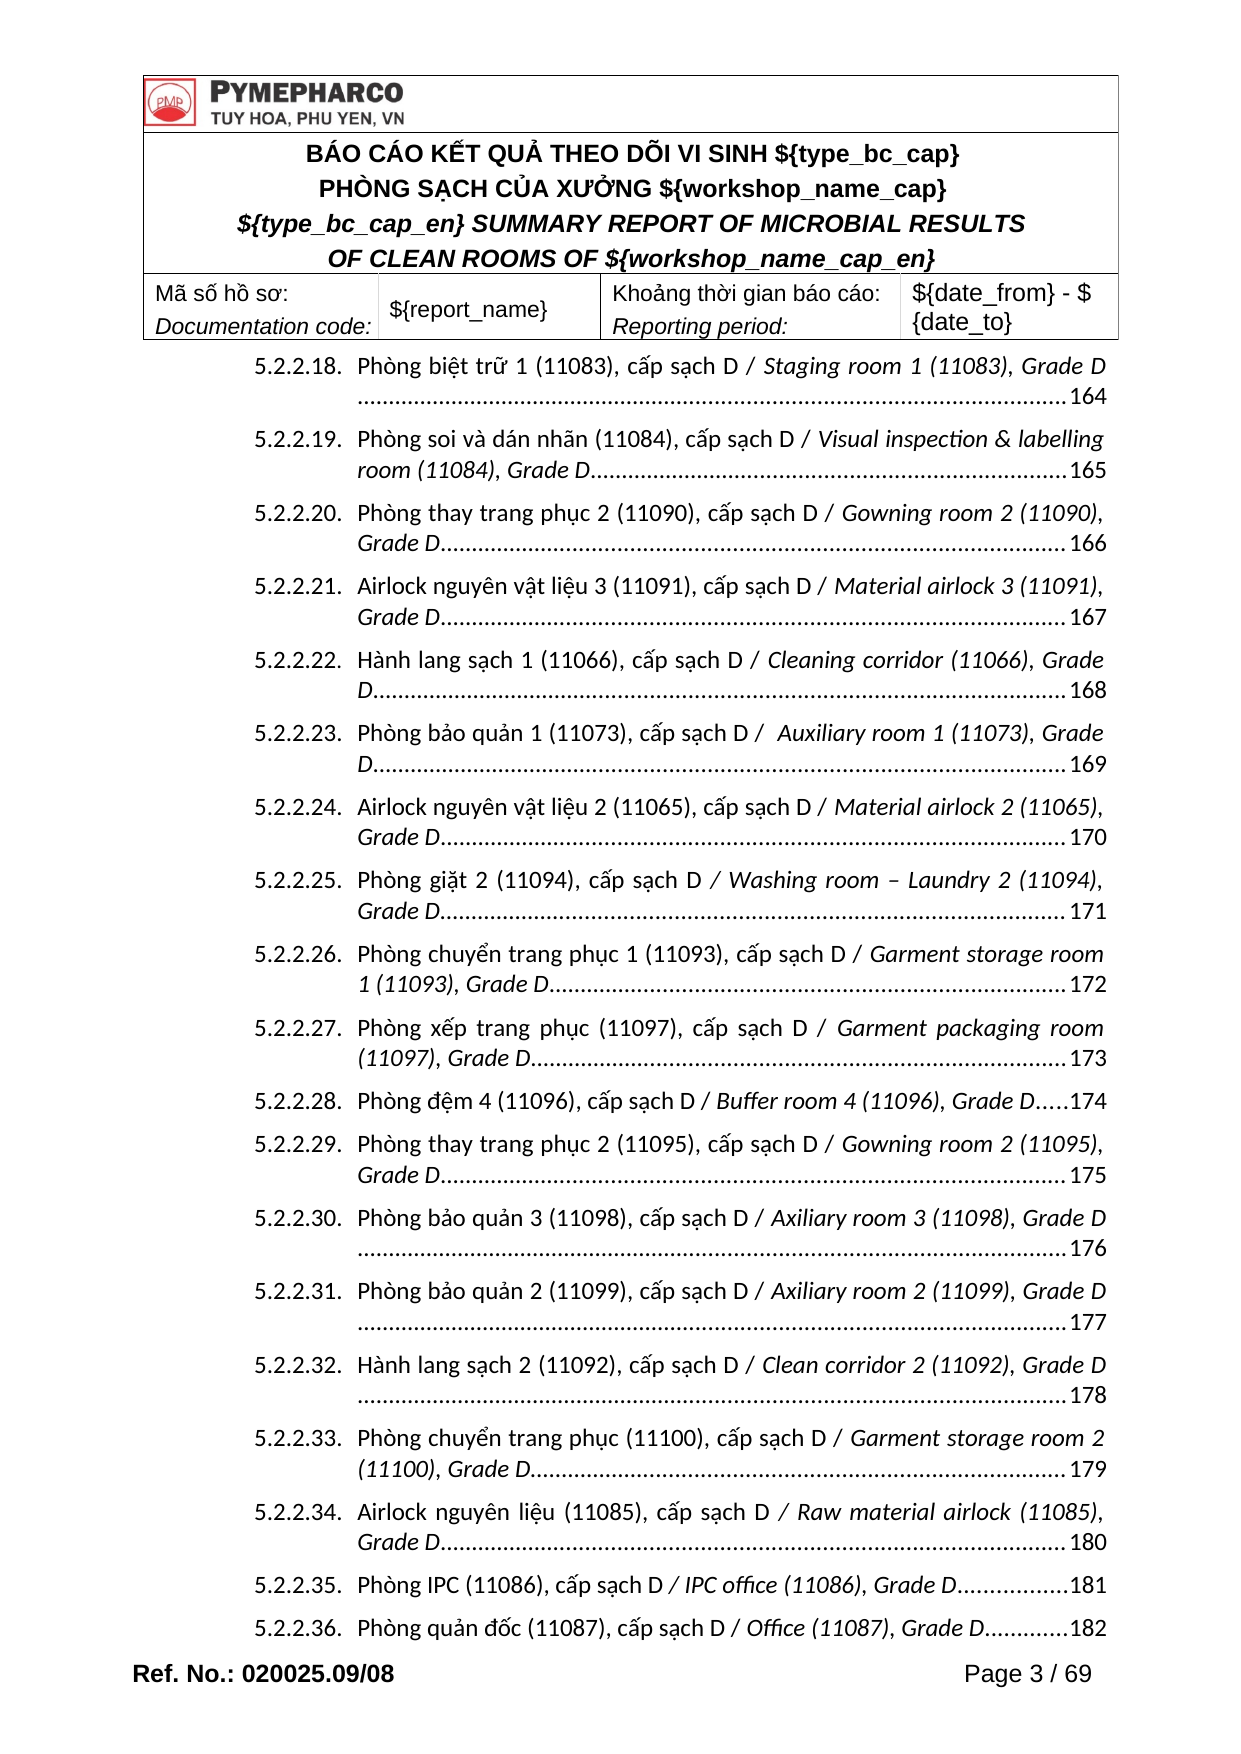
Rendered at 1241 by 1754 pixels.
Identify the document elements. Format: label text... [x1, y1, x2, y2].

text 5.2.2.19. Phòng soi và dán nhãn (11084), cấp sạch D / Visual inspection & labelling room (11084), Grade D 165 [254, 423, 1107, 484]
text 5.2.2.28. Phòng đệm 4 (11096), cấp sạch D / Buffer room 4 (11096), Grade D 174 [254, 1085, 1107, 1116]
text 5.2.2.31. Phòng bảo quản 2 (11099), cấp sạch D / Axiliary room 2 (11099), Grade D 177 [254, 1275, 1107, 1336]
text 5.2.2.20. Phòng thay trang phục 2 (11090), cấp sạch D / Gowning room 2 (11090), Grade D 166 [254, 497, 1107, 558]
text 5.2.2.24. Airlock nguyên vật liệu 2 (11065), cấp sạch D / Material airlock 2 (11065), Grade D 170 [254, 791, 1107, 852]
text 5.2.2.36. Phòng quản đốc (11087), cấp sạch D / Office (11087), Grade D 182 [254, 1612, 1119, 1643]
text 5.2.2.22. Hành lang sạch 1 (11066), cấp sạch D / Cleaning corridor (11066), Grade D 168 [254, 644, 1107, 705]
text 5.2.2.23. Phòng bảo quản 1 (11073), cấp sạch D / Auxiliary room 1 (11073), Grade D 169 [254, 717, 1107, 778]
text 5.2.2.35. Phòng IPC (11086), cấp sạch D / IPC office (11086), Grade D 181 [254, 1569, 1119, 1600]
text 5.2.2.30. Phòng bảo quản 3 (11098), cấp sạch D / Axiliary room 3 (11098), Grade D 176 [254, 1202, 1107, 1263]
text 5.2.2.33. Phòng chuyển trang phục (11100), cấp sạch D / Garment storage room 2 (11100), Grade D 179 [254, 1422, 1107, 1483]
text 5.2.2.21. Airlock nguyên vật liệu 3 (11091), cấp sạch D / Material airlock 3 (11091), Grade D 167 [254, 570, 1107, 631]
text 5.2.2.27. Phòng xếp trang phục (11097), cấp sạch D / Garment packaging room (11097), Grade D 173 [254, 1012, 1107, 1073]
text 5.2.2.25. Phòng giặt 2 (11094), cấp sạch D / Washing room – Laundry 2 (11094), Grade D 171 [254, 864, 1107, 926]
picture [144, 78, 404, 127]
text 5.2.2.29. Phòng thay trang phục 2 (11095), cấp sạch D / Gowning room 2 (11095), Grade D 175 [254, 1128, 1107, 1189]
text 5.2.2.32. Hành lang sạch 2 (11092), cấp sạch D / Clean corridor 2 (11092), Grade D 178 [254, 1349, 1107, 1410]
text 5.2.2.26. Phòng chuyển trang phục 1 (11093), cấp sạch D / Garment storage room 1 (11093), Grade D 172 [254, 938, 1107, 999]
text 5.2.2.18. Phòng biệt trữ 1 (11083), cấp sạch D / Staging room 1 (11083), Grade D 164 [254, 350, 1107, 411]
text 5.2.2.34. Airlock nguyên liệu (11085), cấp sạch D / Raw material airlock (11085), Grade D 180 [254, 1496, 1107, 1557]
